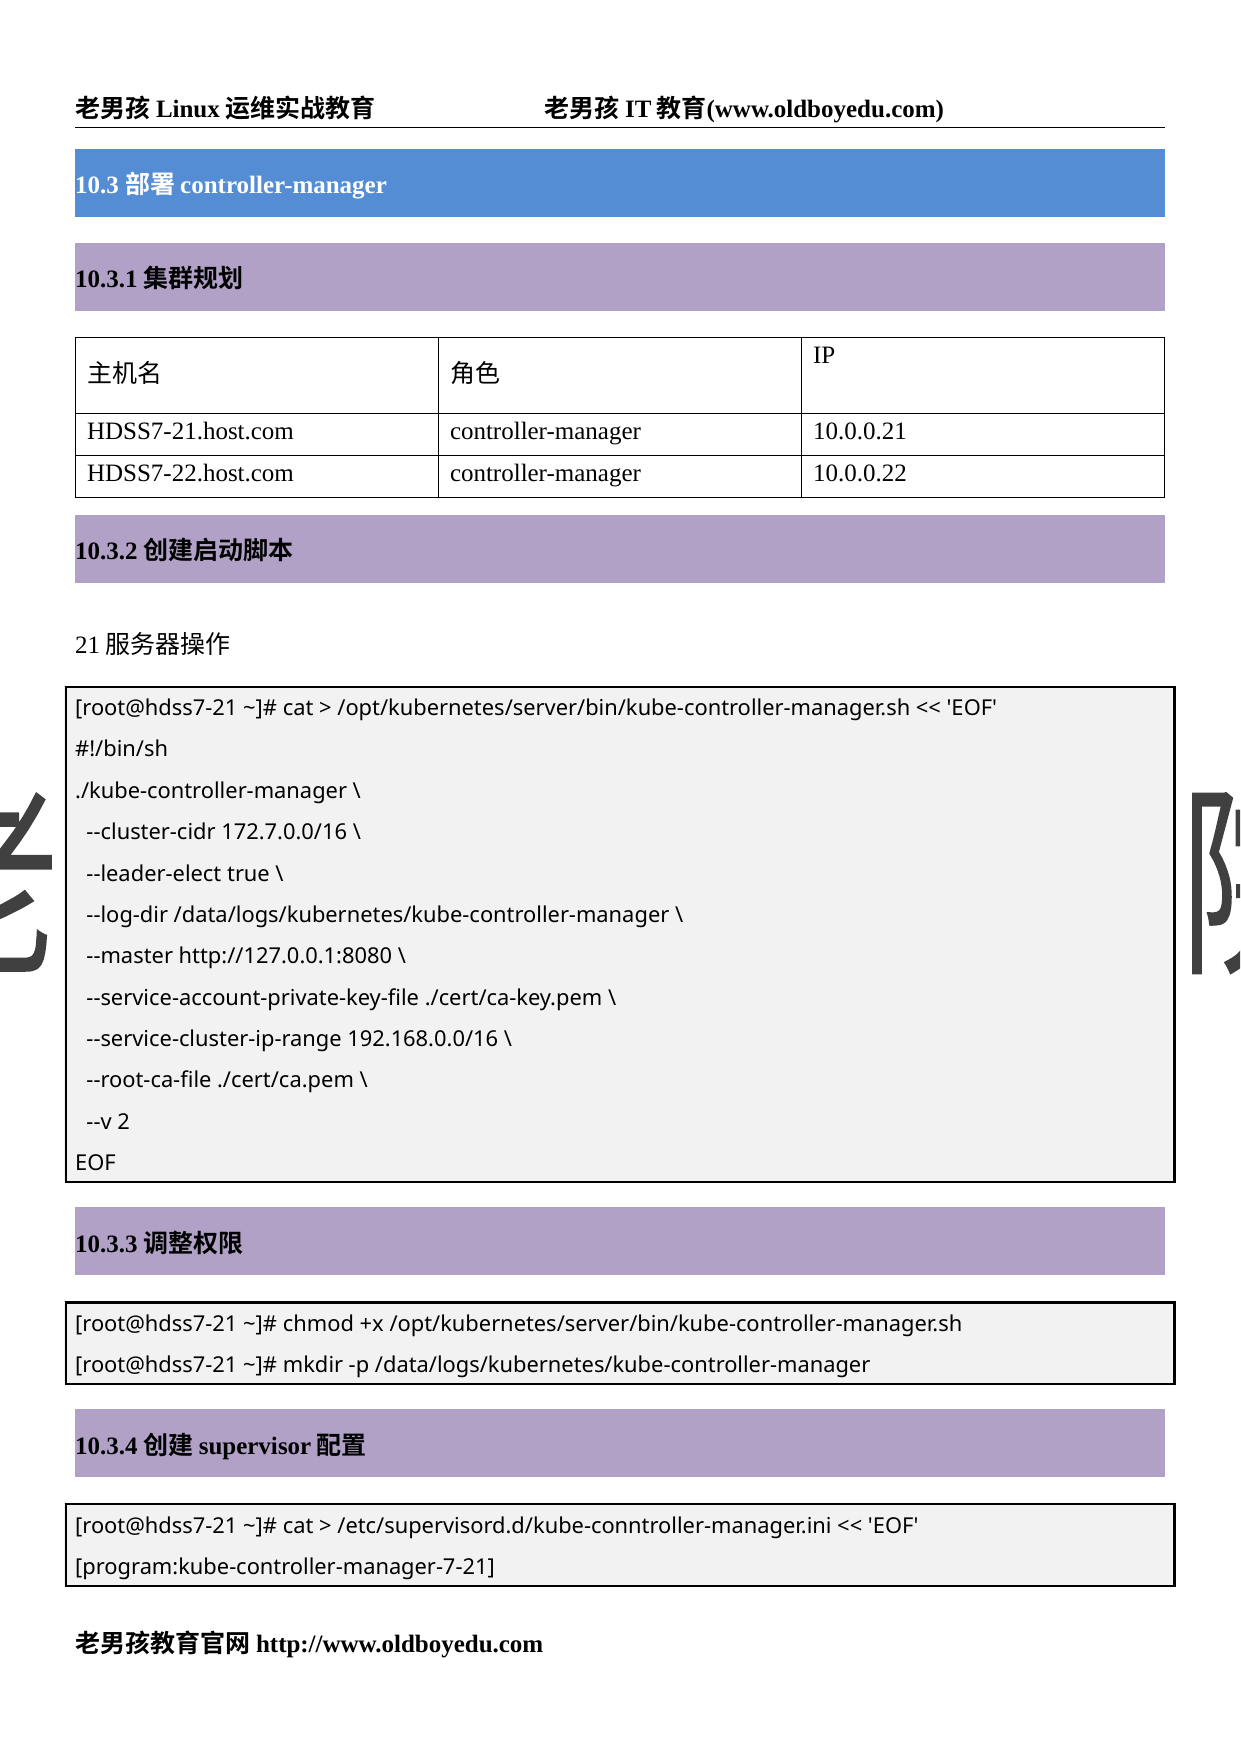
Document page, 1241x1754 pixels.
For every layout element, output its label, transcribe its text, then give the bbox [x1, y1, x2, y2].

text --service-cluster-ip-range 192.168.0.0/16 \ [67, 1017, 1173, 1055]
table_cell 10.0.0.21 [802, 414, 1164, 455]
text --service-account-private-key-file ./cert/ca-key.pem \ [67, 975, 1173, 1013]
text ./kube-controller-manager \ [67, 768, 1173, 807]
table_cell controller-manager [439, 456, 801, 497]
table_cell 10.0.0.22 [802, 456, 1164, 497]
text --root-ca-file ./cert/ca.pem \ [67, 1058, 1173, 1096]
text [root@hdss7-21 ~]# cat > /etc/supervisord.d/kube-conntroller-manager.ini << 'EOF' [67, 1505, 1173, 1541]
text [root@hdss7-21 ~]# cat > /opt/kubernetes/server/bin/kube-controller-manager.sh << 'EOF' [67, 688, 1173, 724]
text [root@hdss7-21 ~]# chmod +x /opt/kubernetes/server/bin/kube-controller-manager.sh [67, 1304, 1173, 1339]
text --log-dir /data/logs/kubernetes/kube-controller-manager \ [67, 893, 1173, 931]
text [root@hdss7-21 ~]# mkdir -p /data/logs/kubernetes/kube-controller-manager [67, 1343, 1173, 1383]
table_header 主机名 [76, 338, 438, 413]
subtitle 创建supervisor配置 [75, 1409, 1165, 1477]
text [program:kube-controller-manager-7-21] [67, 1545, 1173, 1585]
table_header IP [802, 338, 1164, 413]
text #!/bin/sh [67, 727, 1173, 765]
subtitle 集群规划 [75, 243, 1165, 311]
subtitle 调整权限 [75, 1207, 1165, 1275]
text EOF [67, 1141, 1173, 1181]
text 21服务器操作 [75, 609, 1165, 677]
table_header 角色 [439, 338, 801, 413]
subtitle 部署controller-manager [75, 149, 1165, 217]
table_cell HDSS7-21.host.com [76, 414, 438, 455]
table_cell controller-manager [439, 414, 801, 455]
text --cluster-cidr 172.7.0.0/16 \ [67, 810, 1173, 848]
table_cell HDSS7-22.host.com [76, 456, 438, 497]
text --v 2 [67, 1099, 1173, 1137]
text --leader-elect true \ [67, 851, 1173, 889]
text --master http://127.0.0.1:8080 \ [67, 934, 1173, 972]
subtitle 创建启动脚本 [75, 515, 1165, 583]
